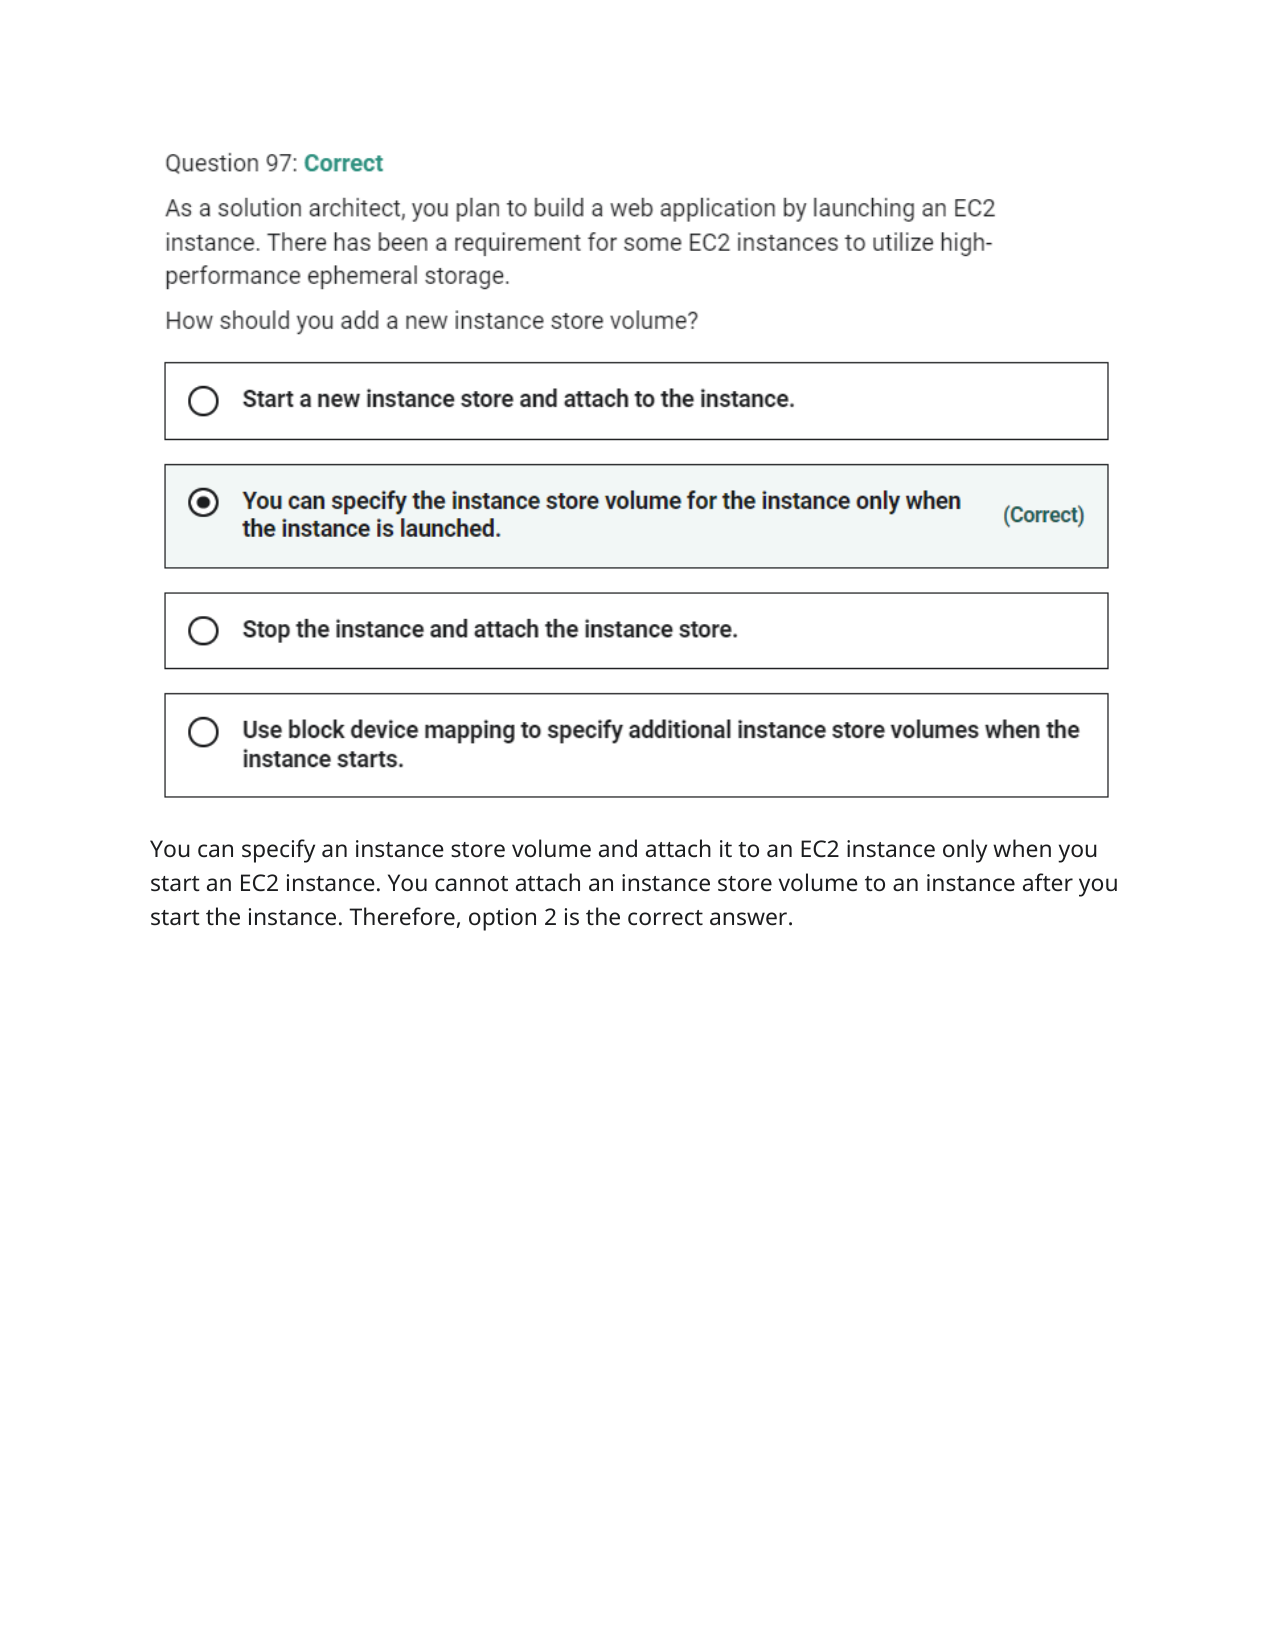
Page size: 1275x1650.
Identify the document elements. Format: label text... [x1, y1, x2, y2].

picture [150, 150, 1125, 815]
text You can specify an instance store volume and attach it to an EC2 instance only when you start an EC2 instance. You cannot attach an instance store volume to an instance after you start the instance. Therefore, option 2 is the correct answer. [150, 833, 1125, 932]
